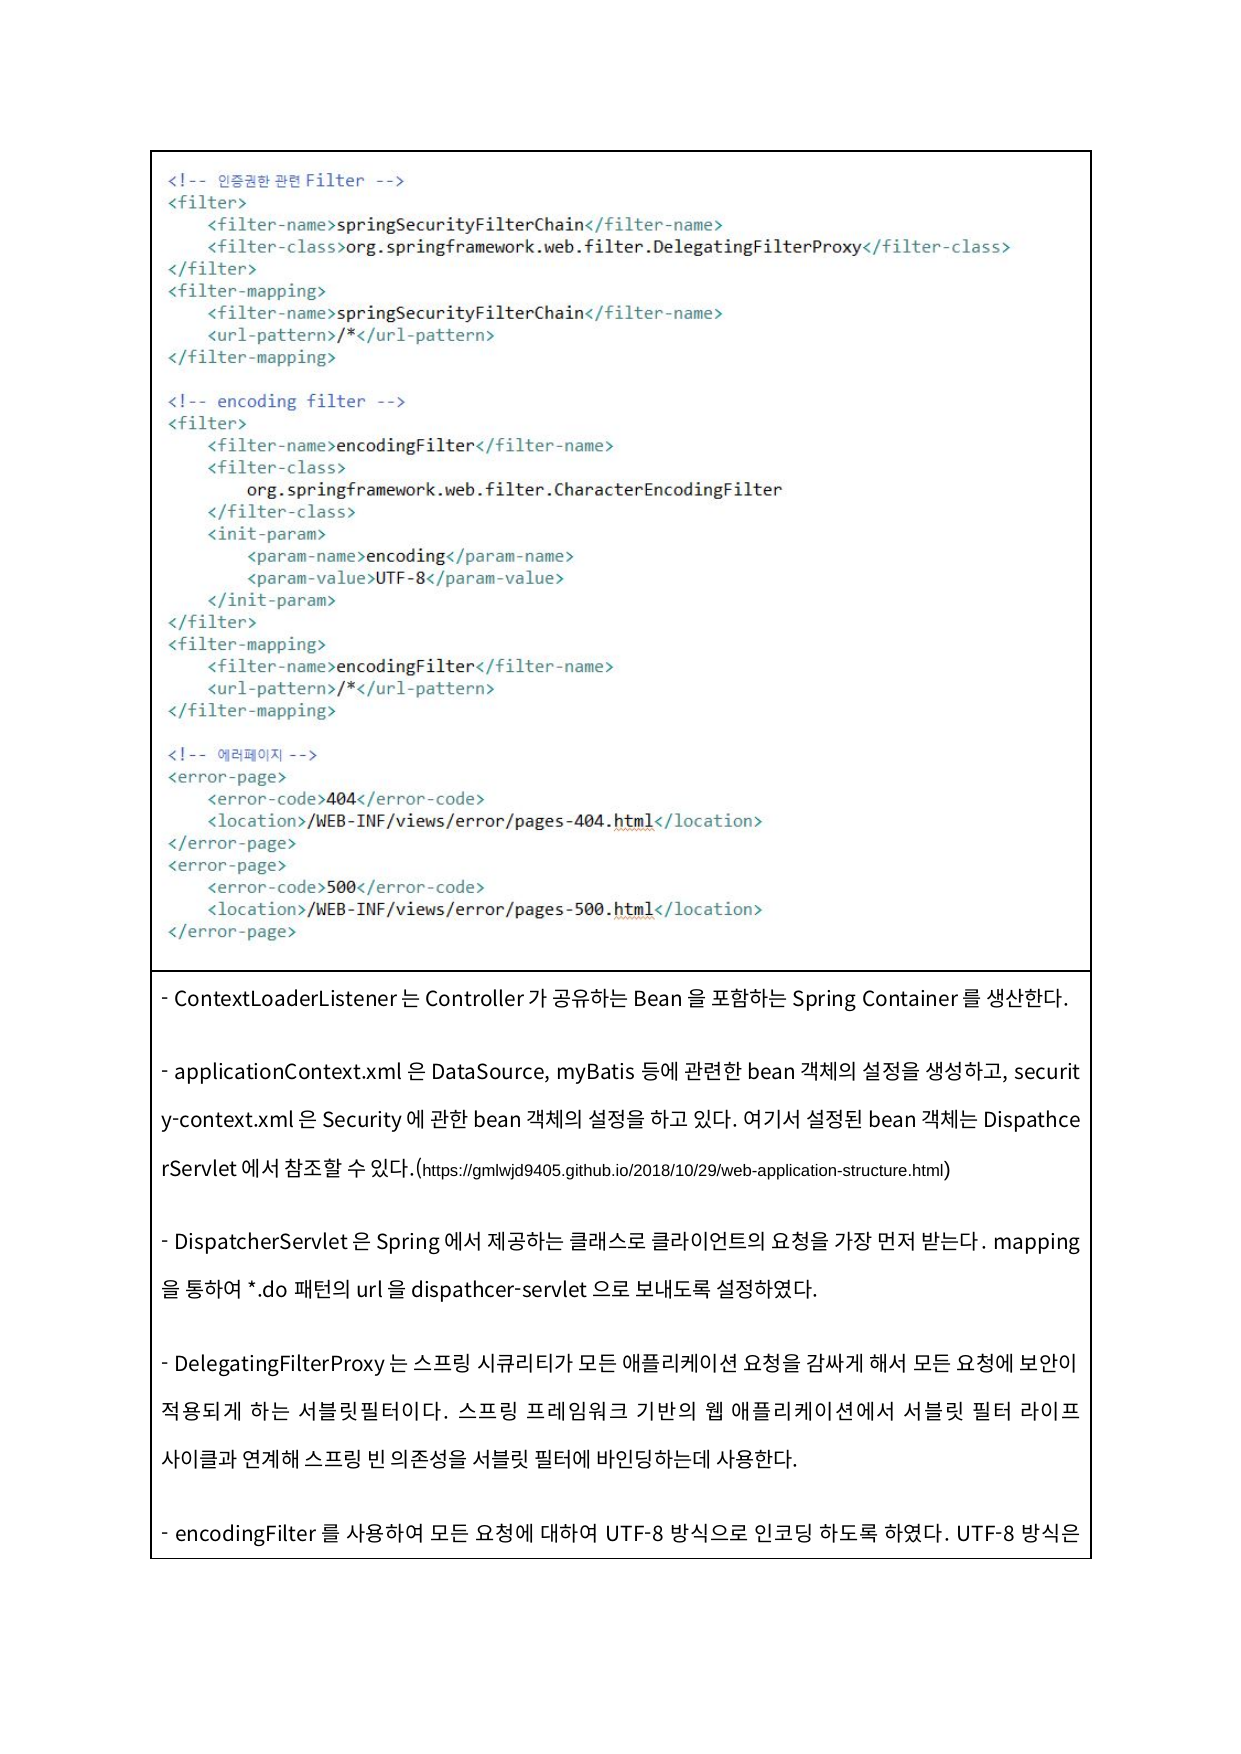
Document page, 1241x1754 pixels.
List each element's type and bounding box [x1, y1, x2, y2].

picture [161, 162, 1079, 946]
table_cell [152, 972, 1090, 1558]
table_cell [152, 152, 1090, 970]
